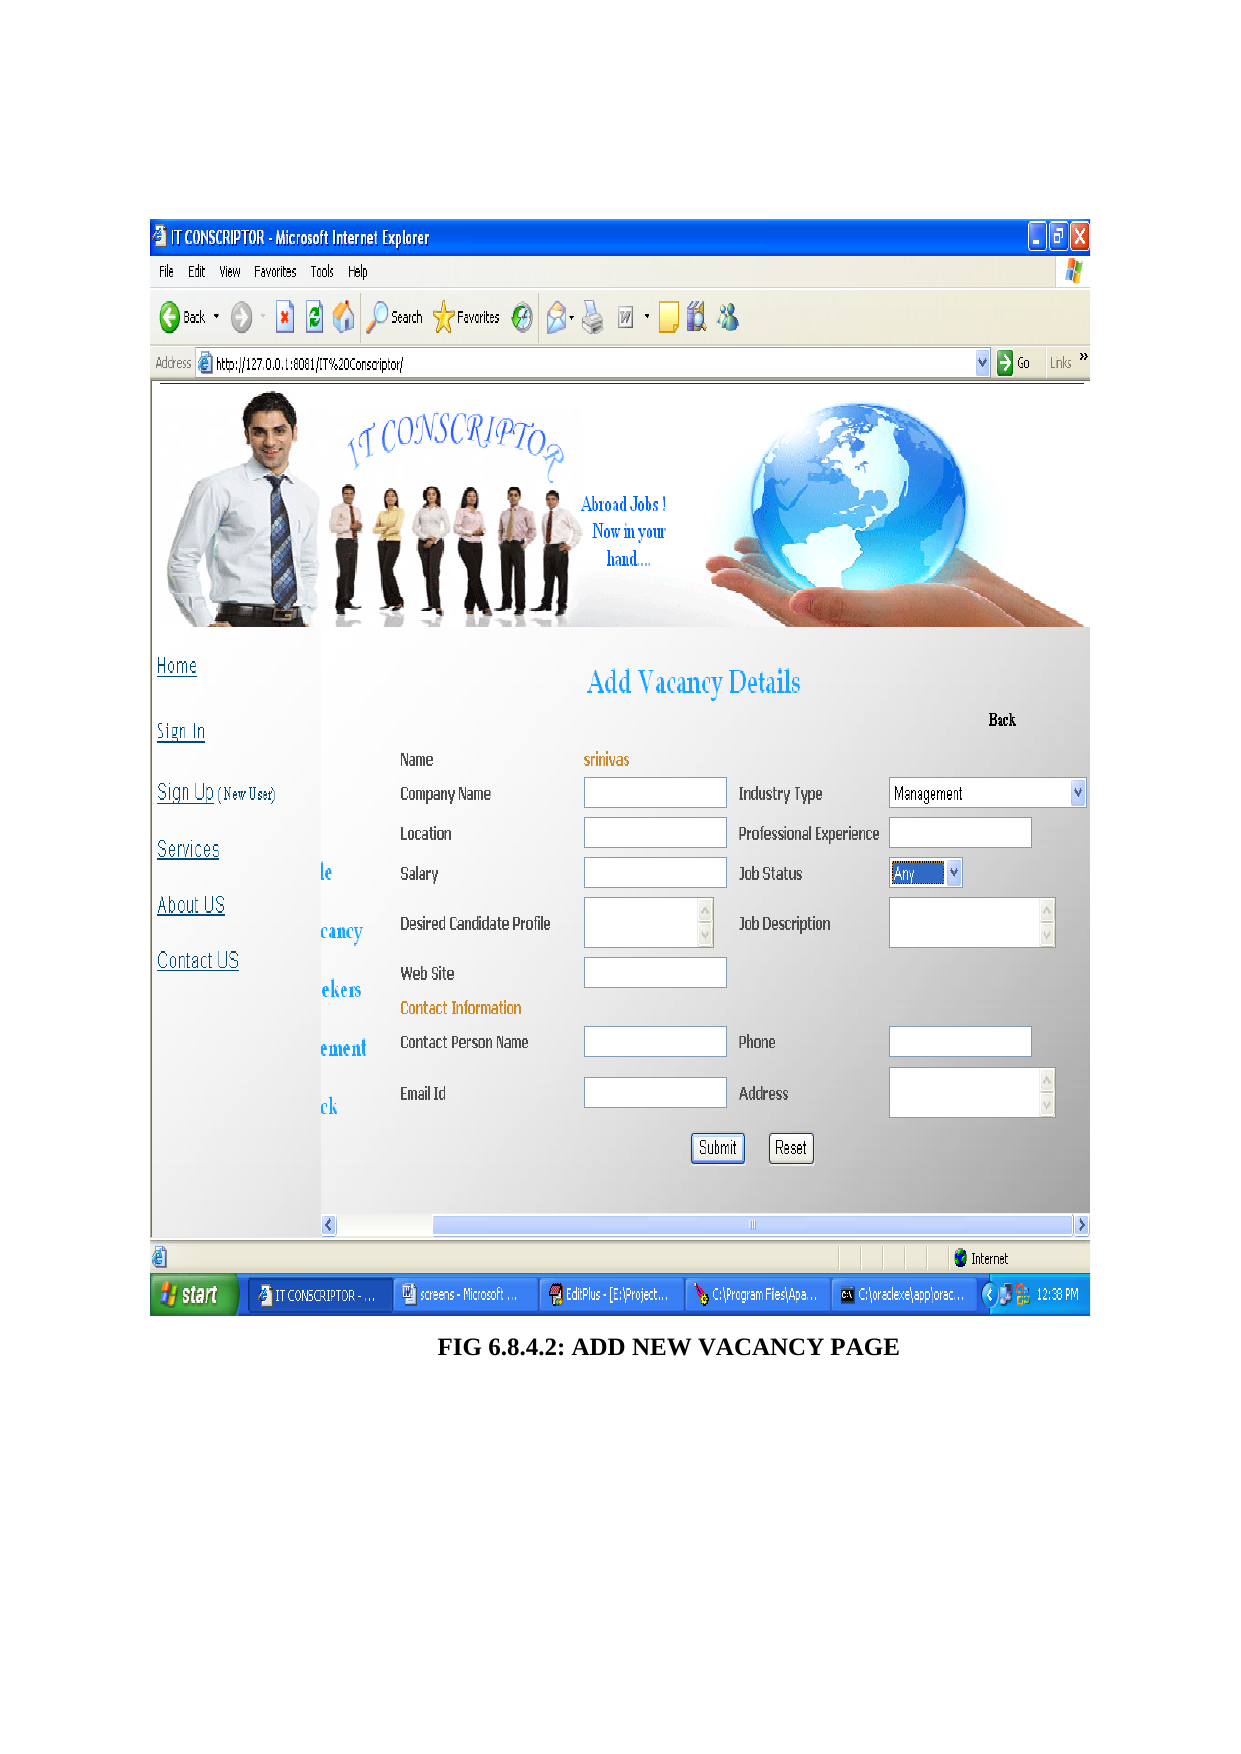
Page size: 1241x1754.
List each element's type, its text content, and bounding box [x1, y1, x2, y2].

text FIG 6.8.4.2: ADD NEW VACANCY PAGE [150, 1332, 1090, 1361]
picture [150, 219, 1091, 1316]
